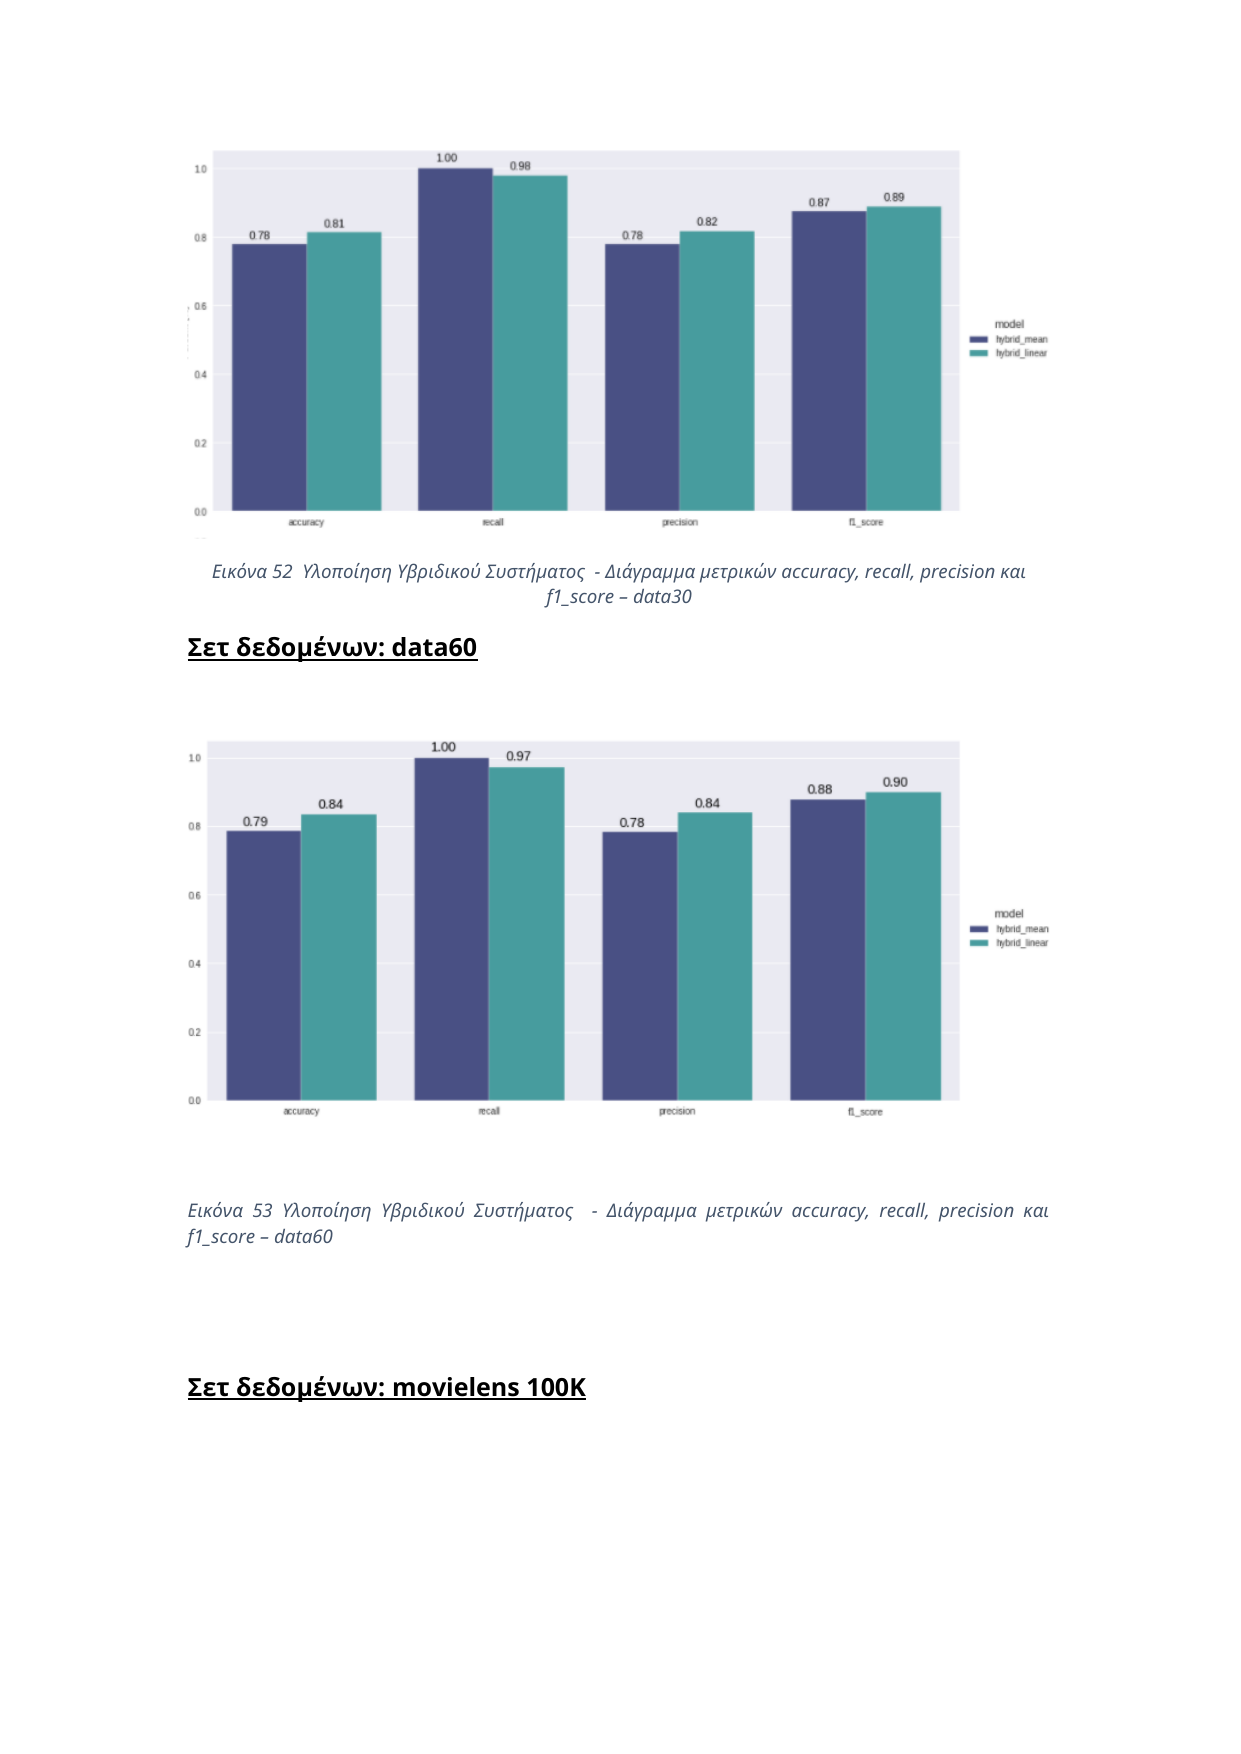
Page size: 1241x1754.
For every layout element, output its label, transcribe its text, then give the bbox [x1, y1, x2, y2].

text Σετ δεδομένων: movielens 100K [187, 1369, 1053, 1403]
picture [187, 150, 1053, 539]
text Σετ δεδομένων: data60 [187, 630, 1053, 664]
picture [187, 737, 1053, 1125]
